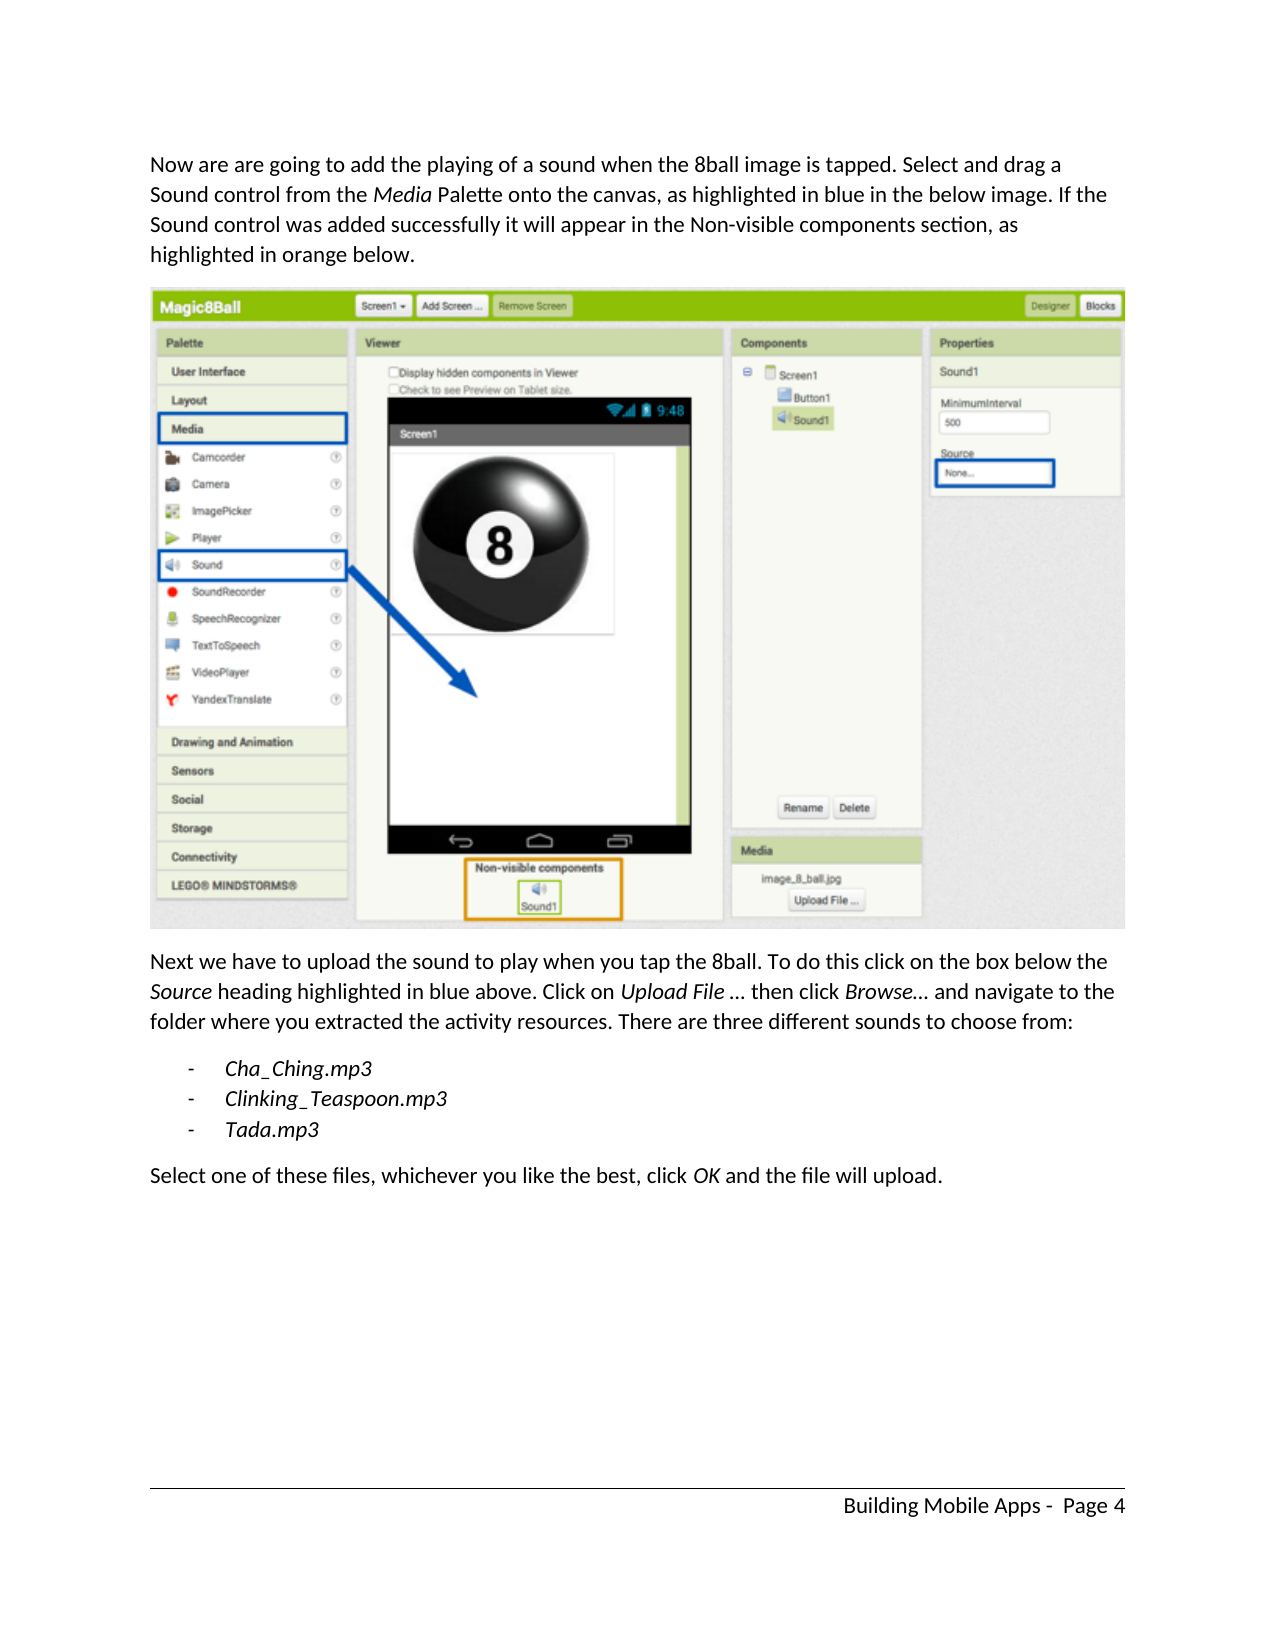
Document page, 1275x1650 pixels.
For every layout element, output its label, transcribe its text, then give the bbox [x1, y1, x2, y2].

list Cha_Ching.mp3 [187, 1054, 1125, 1082]
picture [150, 287, 1125, 929]
list Tada.mp3 [187, 1115, 1125, 1143]
text Select one of these files, whichever you like the best, click OK and the file will upload. [150, 1162, 1125, 1190]
list Clinking_Teaspoon.mp3 [187, 1084, 1125, 1113]
text Next we have to upload the sound to play when you tap the 8ball. To do this click on the box below the Source heading highlighted in blue above. Click on Upload File … then click Browse… and navigate to the folder where you extracted the activity resources. There are three different sounds to choose from: [150, 947, 1125, 1036]
text Now are are going to add the playing of a sound when the 8ball image is tapped. Select and drag a Sound control from the Media Palette onto the canvas, as highlighted in blue in the below image. If the Sound control was added successfully it will appear in the Non-visible components section, as highlighted in orange below. [150, 150, 1125, 269]
